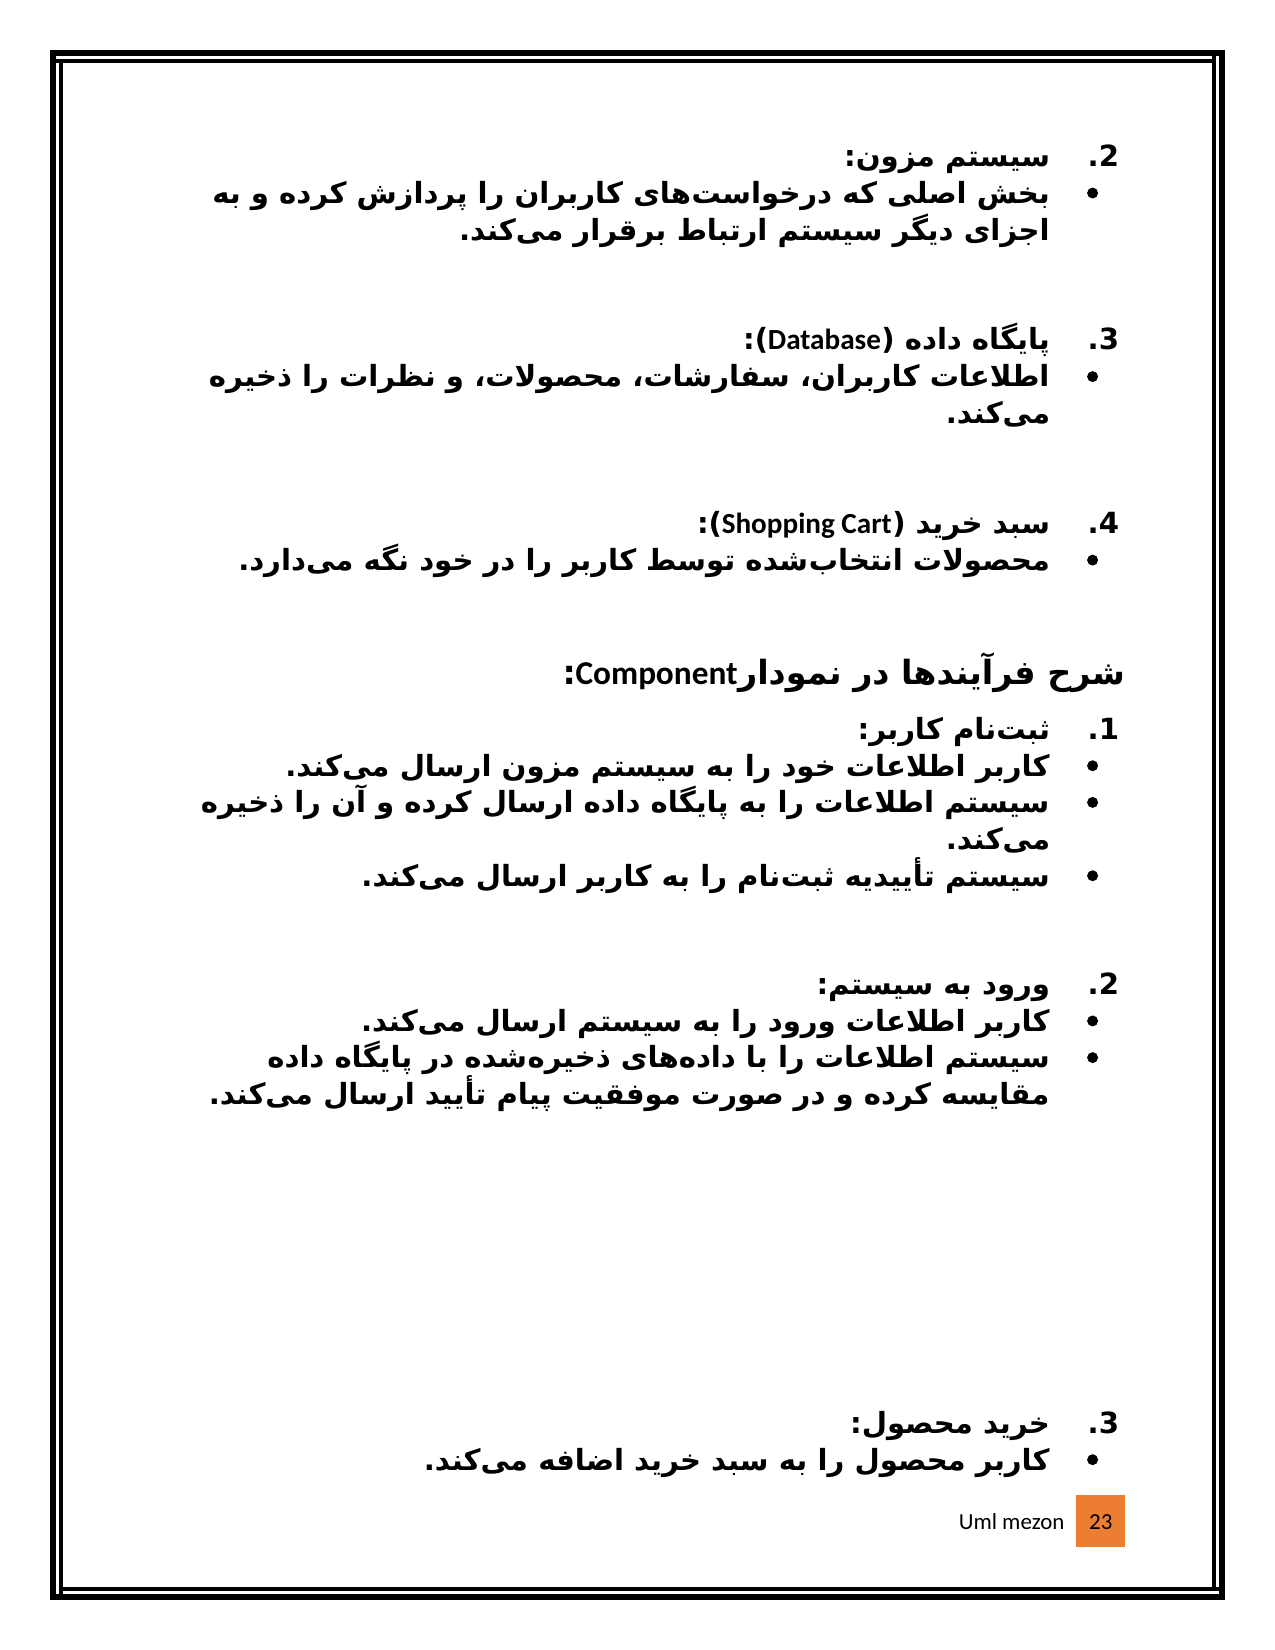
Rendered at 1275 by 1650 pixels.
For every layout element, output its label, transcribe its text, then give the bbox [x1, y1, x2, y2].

list پایگاه داده (Database): [150, 321, 1087, 357]
list ثبت‌نام کاربر: [150, 712, 1087, 746]
list کاربر اطلاعات ورود را به سیستم ارسال می‌کند. [150, 1004, 1087, 1038]
list سیستم اطلاعات را به پایگاه داده ارسال کرده و آن را ذخیره می‌کند. [150, 786, 1087, 856]
list خرید محصول: [150, 1406, 1087, 1440]
list ورود به سیستم: [150, 967, 1087, 1001]
list سبد خرید (Shopping Cart): [150, 505, 1087, 540]
list کاربر محصول را به سبد خرید اضافه می‌کند. [150, 1443, 1087, 1477]
list محصولات انتخاب‌شده توسط کاربر را در خود نگه می‌دارد. [150, 543, 1087, 577]
list سیستم اطلاعات را با داده‌های ذخیره‌شده در پایگاه داده مقایسه کرده و در صورت موفقیت پیام تأیید ارسال می‌کند. [150, 1041, 1087, 1111]
list سیستم مزون: [150, 139, 1087, 173]
list سیستم تأییدیه ثبت‌نام را به کاربر ارسال می‌کند. [150, 859, 1087, 893]
text شرح فرآیندها در نمودارComponent: [150, 652, 1125, 692]
list بخش اصلی که درخواست‌های کاربران را پردازش کرده و به اجزای دیگر سیستم ارتباط برقرار می‌کند. [150, 176, 1087, 247]
list اطلاعات کاربران، سفارشات، محصولات، و نظرات را ذخیره می‌کند. [150, 360, 1087, 430]
list کاربر اطلاعات خود را به سیستم مزون ارسال می‌کند. [150, 749, 1087, 783]
